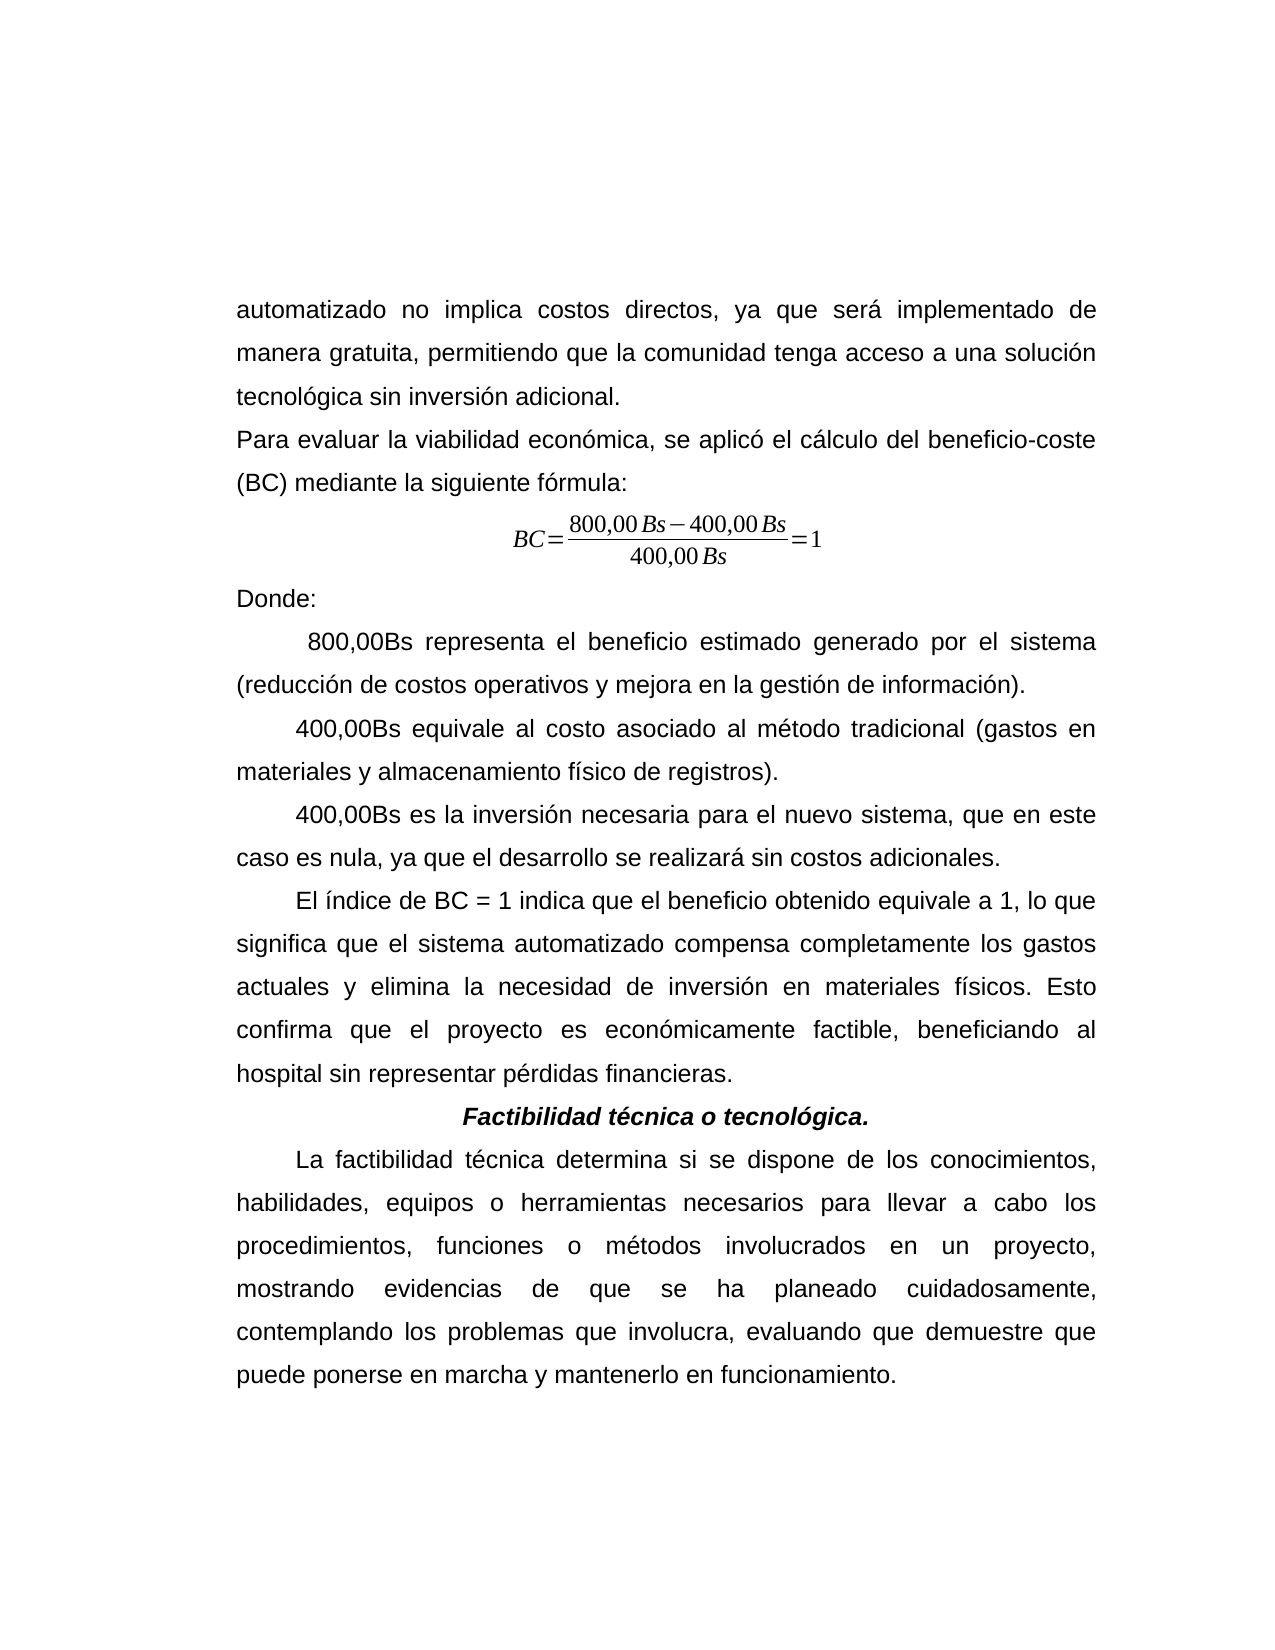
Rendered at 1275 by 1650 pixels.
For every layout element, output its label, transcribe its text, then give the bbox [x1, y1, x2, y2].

text La factibilidad técnica determina si se dispone de los conocimientos, habilidades, equipos o herramientas necesarios para llevar a cabo los procedimientos, funciones o métodos involucrados en un proyecto, mostrando evidencias de que se ha planeado cuidadosamente, contemplando los problemas que involucra, evaluando que demuestre que puede ponerse en marcha y mantenerlo en funcionamiento. [236, 1145, 1098, 1389]
text Para evaluar la viabilidad económica, se aplicó el cálculo del beneficio-coste (BC) mediante la siguiente fórmula: [236, 425, 1098, 497]
text Donde: [236, 584, 1098, 613]
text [236, 295, 1098, 410]
text 800,00Bs representa el beneficio estimado generado por el sistema (reducción de costos operativos y mejora en la gestión de información). [236, 627, 1098, 699]
text El índice de BC = 1 indica que el beneficio obtenido equivale a 1, lo que significa que el sistema automatizado compensa completamente los gastos actuales y elimina la necesidad de inversión en materiales físicos. Esto confirma que el proyecto es económicamente factible, beneficiando al hospital sin representar pérdidas financieras. [236, 886, 1098, 1087]
text 400,00Bs equivale al costo asociado al método tradicional (gastos en materiales y almacenamiento físico de registros). [236, 714, 1098, 786]
text 400,00Bs es la inversión necesaria para el nuevo sistema, que en este caso es nula, ya que el desarrollo se realizará sin costos adicionales. [236, 800, 1098, 872]
subtitle Factibilidad técnica o tecnológica. [236, 1102, 1098, 1131]
